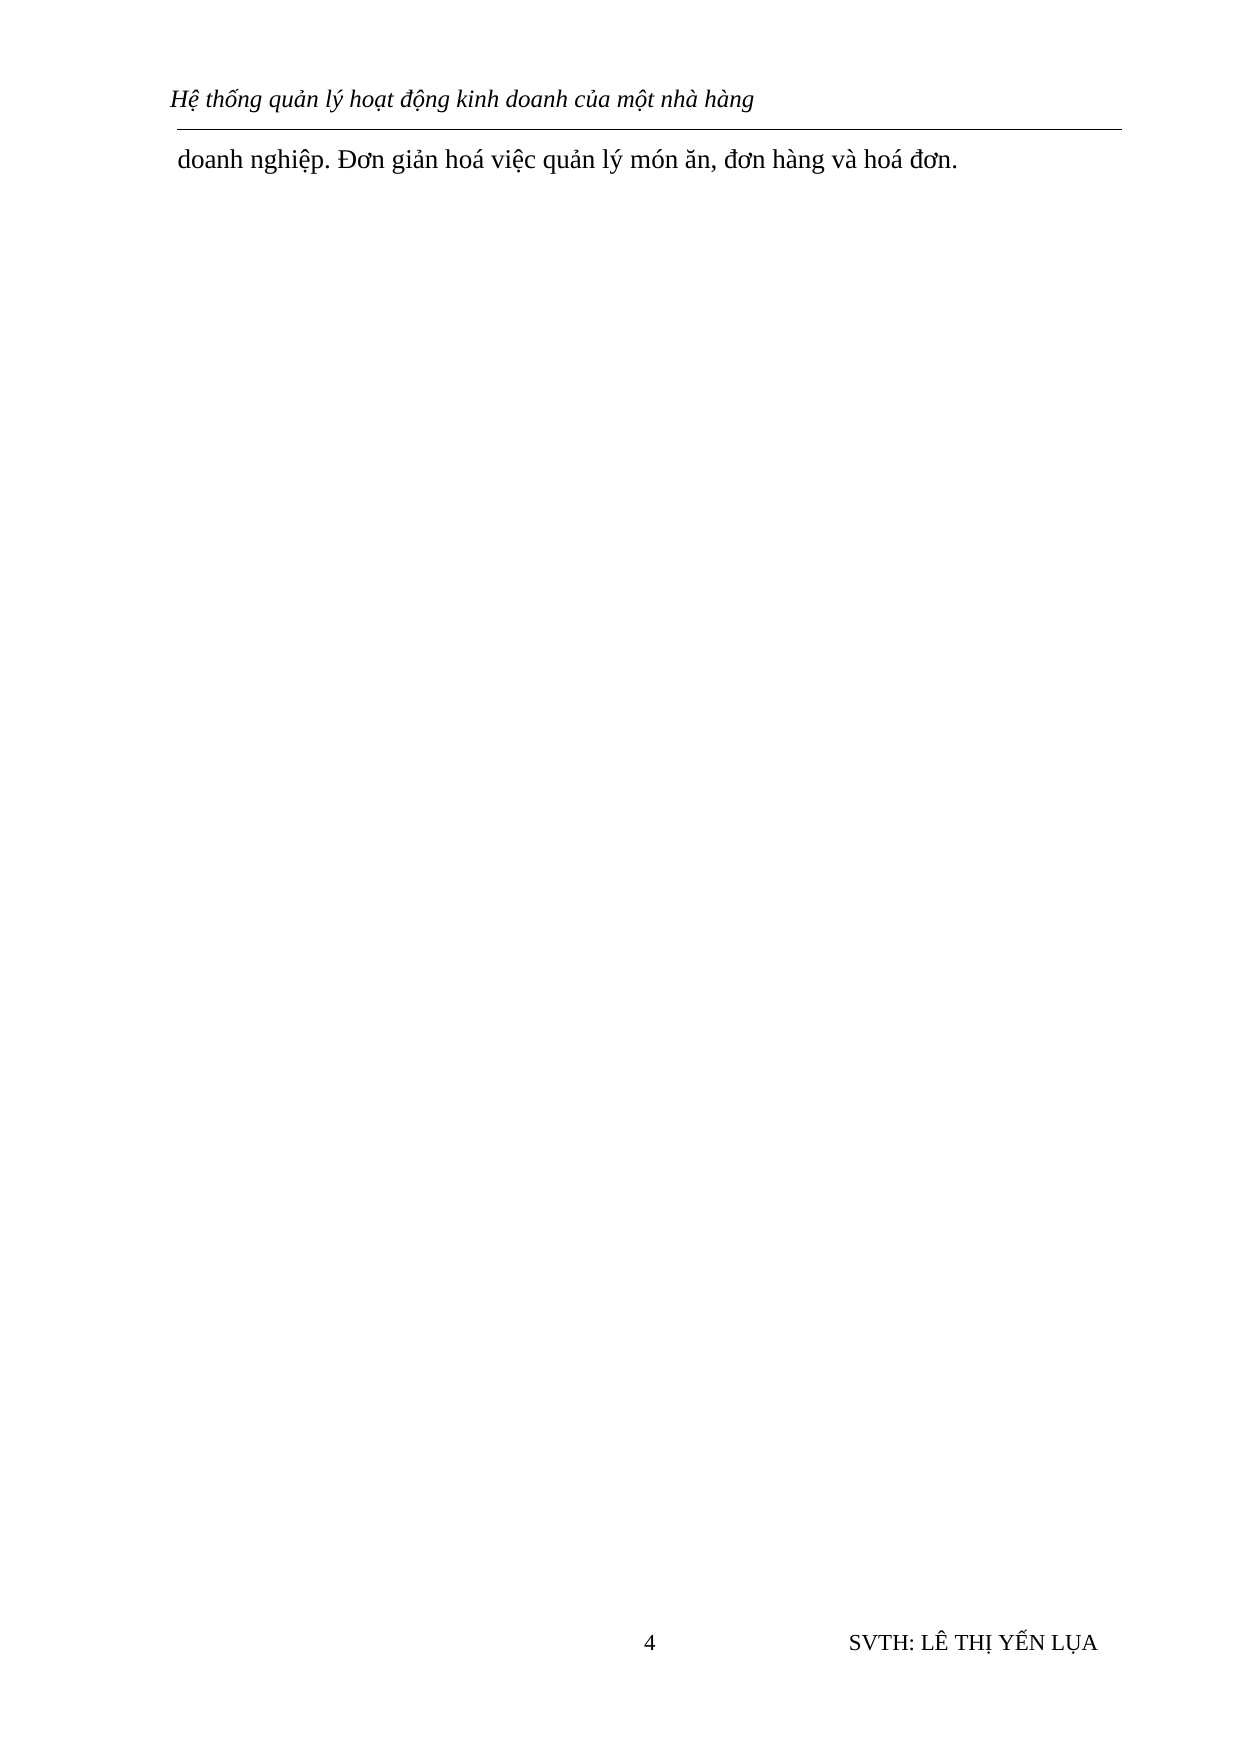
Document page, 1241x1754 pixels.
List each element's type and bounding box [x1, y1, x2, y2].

text [177, 143, 1122, 174]
